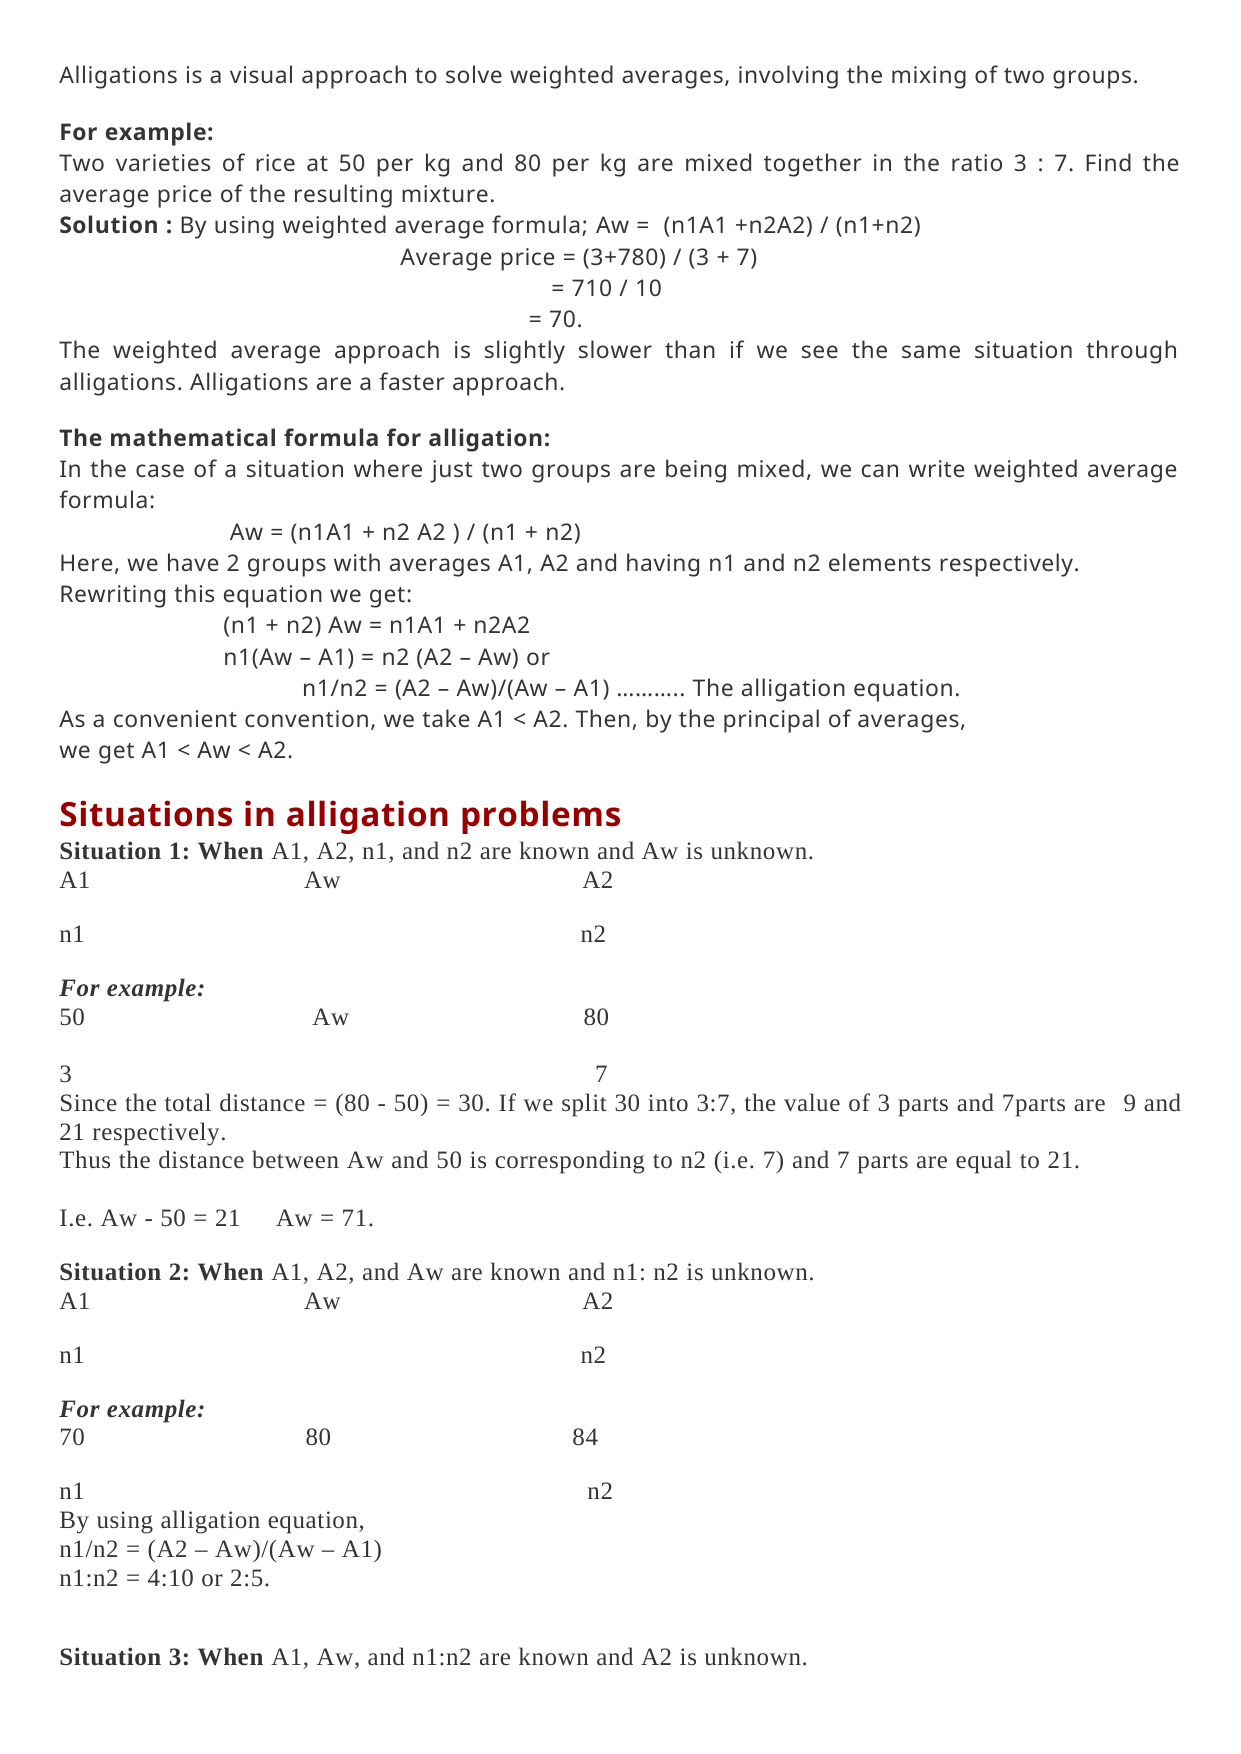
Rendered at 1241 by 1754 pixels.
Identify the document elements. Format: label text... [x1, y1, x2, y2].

text For example: [59, 1394, 1181, 1422]
text For example: [59, 116, 1181, 147]
text n1 n2 [59, 1340, 1181, 1368]
text The weighted average approach is slightly slower than if we see the same situation through alligations. Alligations are a faster approach. [59, 334, 1181, 397]
text 3 7 [59, 1059, 1181, 1088]
text Thus the distance between Aw and 50 is corresponding to n2 (i.e. 7) and 7 parts are equal to 21. [59, 1146, 1181, 1203]
text Aw = (n1A1 + n2 A2 ) / (n1 + n2) [59, 516, 1181, 547]
text Since the total distance = (80 - 50) = 30. If we split 30 into 3:7, the value of 3 parts and 7parts are 9 and 21 respectively. [59, 1088, 1181, 1146]
text n1 n2 [59, 1476, 1181, 1505]
text A1 Aw A2 [59, 865, 1181, 894]
text I.e. Aw - 50 = 21 Aw = 71. [59, 1203, 1181, 1232]
text Two varieties of rice at 50 per kg and 80 per kg are mixed together in the ratio 3 : 7. Find the average price of the resulting mixture. [59, 147, 1181, 209]
text = 710 / 10 [59, 272, 1181, 303]
text n1/n2 = (A2 – Aw)/(Aw – A1) [59, 1534, 1181, 1563]
text 70 80 84 [59, 1422, 1181, 1451]
text n1:n2 = 4:10 or 2:5. [59, 1563, 1181, 1591]
text Average price = (3+780) / (3 + 7) [59, 241, 1181, 272]
text The mathematical formula for alligation: [59, 422, 1181, 453]
text Solution : By using weighted average formula; Aw = (n1A1 +n2A2) / (n1+n2) [59, 209, 1181, 241]
text For example: [59, 973, 1181, 1002]
text = 70. [509, 303, 1181, 334]
text Situation 1: When A1, A2, n1, and n2 are known and Aw is unknown. [59, 836, 1181, 865]
text Situations in alligation problems [59, 791, 1181, 836]
text Situation 2: When A1, A2, and Aw are known and n1: n2 is unknown. [59, 1257, 1181, 1286]
text Situation 3: When A1, Aw, and n1:n2 are known and A2 is unknown. [59, 1642, 1181, 1671]
text Here, we have 2 groups with averages A1, A2 and having n1 and n2 elements respectively. [59, 547, 1181, 578]
text By using alligation equation, [59, 1505, 1181, 1534]
text A1 Aw A2 [59, 1286, 1181, 1314]
text As a convenient convention, we take A1 < A2. Then, by the principal of averages, [59, 703, 1181, 734]
text n1/n2 = (A2 – Aw)/(Aw – A1) ……….. The alligation equation. [59, 672, 1181, 703]
text n1(Aw – A1) = n2 (A2 – Aw) or [59, 641, 1181, 672]
text we get A1 < Aw < A2. [59, 734, 1181, 766]
text 50 Aw 80 [59, 1002, 1181, 1031]
text In the case of a situation where just two groups are being mixed, we can write weighted average formula: [59, 453, 1181, 516]
text (n1 + n2) Aw = n1A1 + n2A2 [59, 609, 1181, 641]
text n1 n2 [59, 919, 1181, 948]
text Rewriting this equation we get: [59, 578, 1181, 609]
text Alligations is a visual approach to solve weighted averages, involving the mixing of two groups. [59, 59, 1181, 90]
